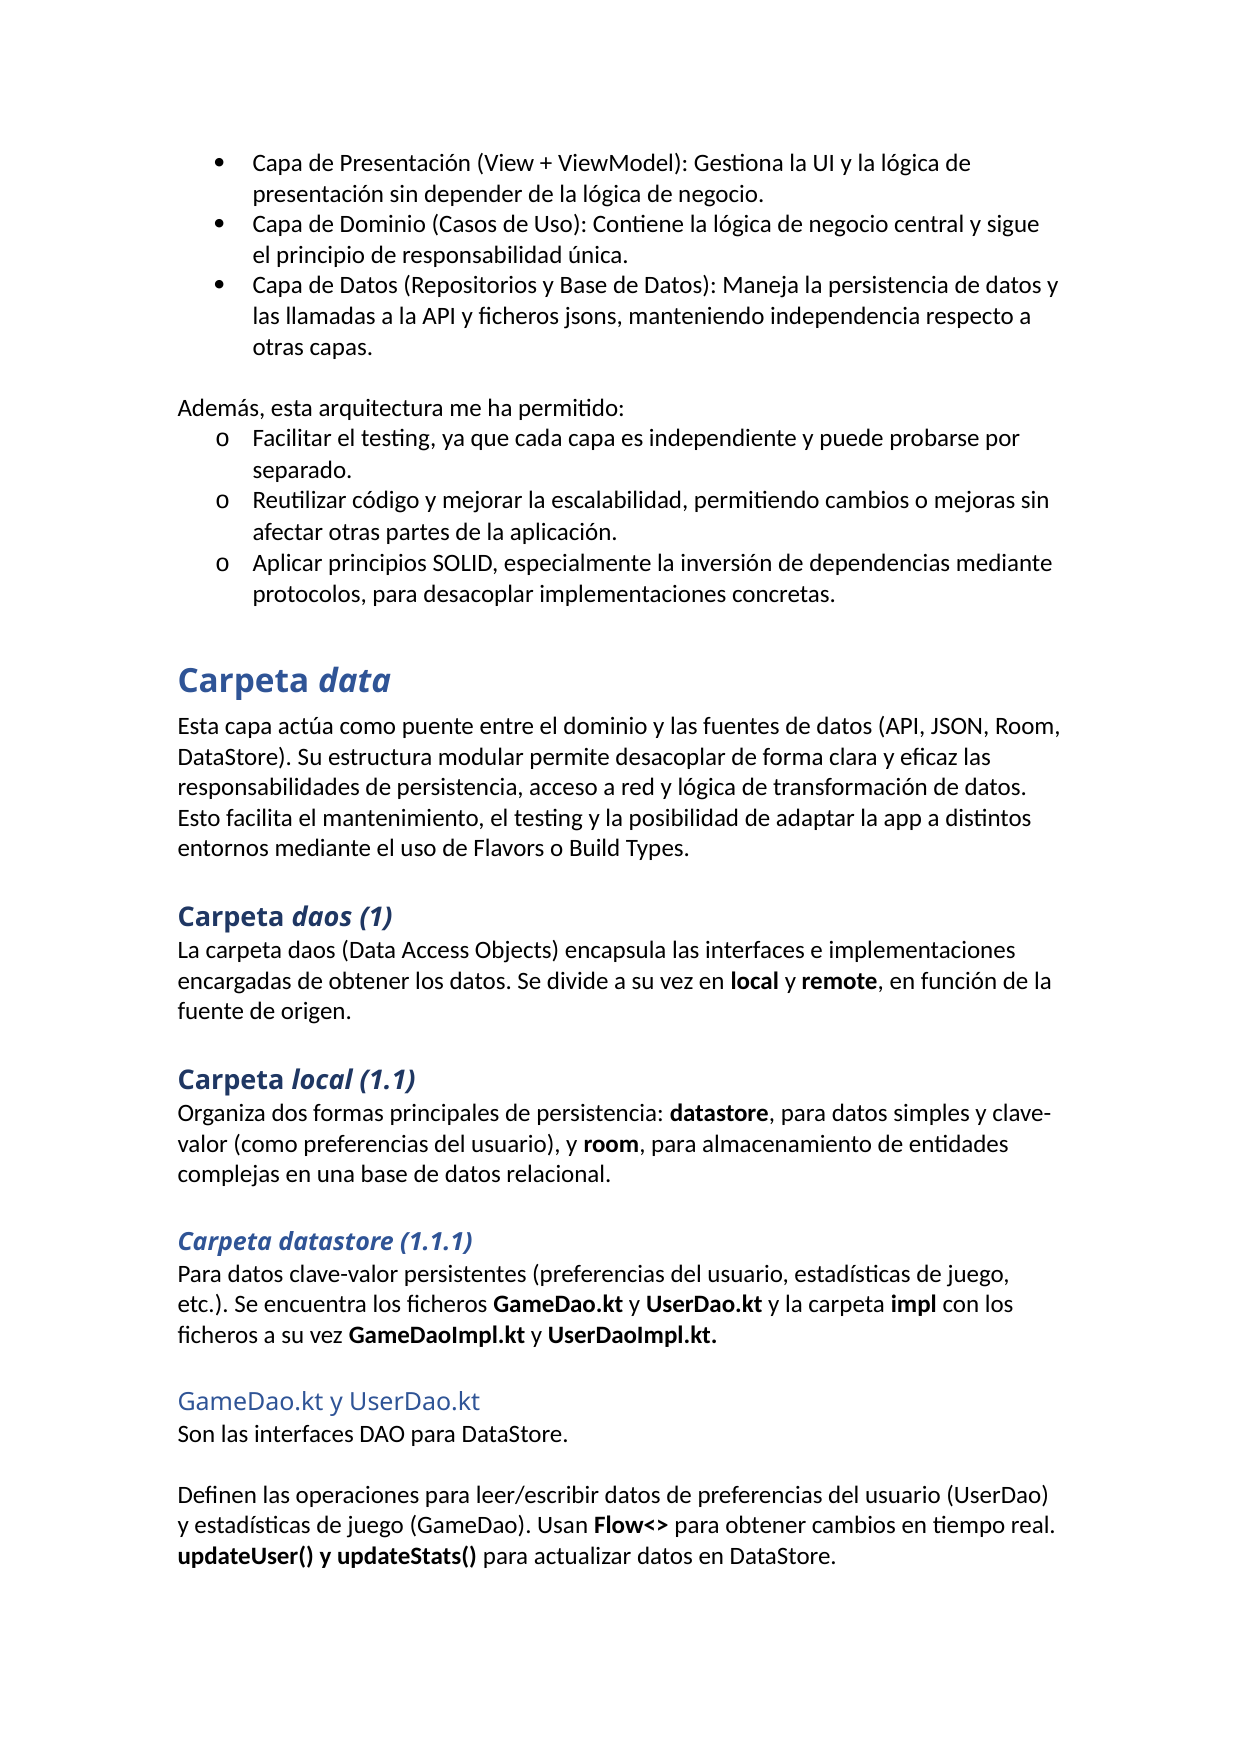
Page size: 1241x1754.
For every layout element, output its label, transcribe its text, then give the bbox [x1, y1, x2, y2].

text Organiza dos formas principales de persistencia: datastore, para datos simples y clave-valor (como preferencias del usuario), y room, para almacenamiento de entidades complejas en una base de datos relacional. [177, 1097, 1063, 1189]
text Son las interfaces DAO para DataStore. [177, 1418, 1063, 1448]
list Reutilizar código y mejorar la escalabilidad, permitiendo cambios o mejoras sin afectar otras partes de la aplicación. [215, 484, 1063, 547]
subtitle Carpeta local (1.1) [177, 1061, 1063, 1097]
subtitle Carpeta data [177, 656, 1063, 702]
text La carpeta daos (Data Access Objects) encapsula las interfaces e implementaciones encargadas de obtener los datos. Se divide a su vez en local y remote, en función de la fuente de origen. [177, 934, 1063, 1026]
list Facilitar el testing, ya que cada capa es independiente y puede probarse por separado. [215, 422, 1063, 484]
text Además, esta arquitectura me ha permitido: [177, 392, 1063, 422]
list Aplicar principios SOLID, especialmente la inversión de dependencias mediante protocolos, para desacoplar implementaciones concretas. [215, 547, 1063, 609]
text Esta capa actúa como puente entre el dominio y las fuentes de datos (API, JSON, Room, DataStore). Su estructura modular permite desacoplar de forma clara y eficaz las responsabilidades de persistencia, acceso a red y lógica de transformación de datos. Esto facilita el mantenimiento, el testing y la posibilidad de adaptar la app a distintos entornos mediante el uso de Flavors o Build Types. [177, 710, 1063, 863]
list Capa de Datos (Repositorios y Base de Datos): Maneja la persistencia de datos y las llamadas a la API y ficheros jsons, manteniendo independencia respecto a otras capas. [215, 270, 1063, 361]
subtitle Carpeta datastore (1.1.1) [177, 1224, 1063, 1258]
list Capa de Dominio (Casos de Uso): Contiene la lógica de negocio central y sigue el principio de responsabilidad única. [215, 209, 1063, 270]
subtitle GameDao.kt y UserDao.kt [177, 1384, 1063, 1418]
text updateUser() y updateStats() para actualizar datos en DataStore. [177, 1540, 1063, 1571]
subtitle Carpeta daos (1) [177, 897, 1063, 934]
text Definen las operaciones para leer/escribir datos de preferencias del usuario (UserDao) y estadísticas de juego (GameDao). Usan Flow<> para obtener cambios en tiempo real. [177, 1479, 1063, 1540]
text Para datos clave-valor persistentes (preferencias del usuario, estadísticas de juego, etc.). Se encuentra los ficheros GameDao.kt y UserDao.kt y la carpeta impl con los ficheros a su vez GameDaoImpl.kt y UserDaoImpl.kt. [177, 1258, 1063, 1349]
list Capa de Presentación (View + ViewModel): Gestiona la UI y la lógica de presentación sin depender de la lógica de negocio. [215, 148, 1063, 209]
